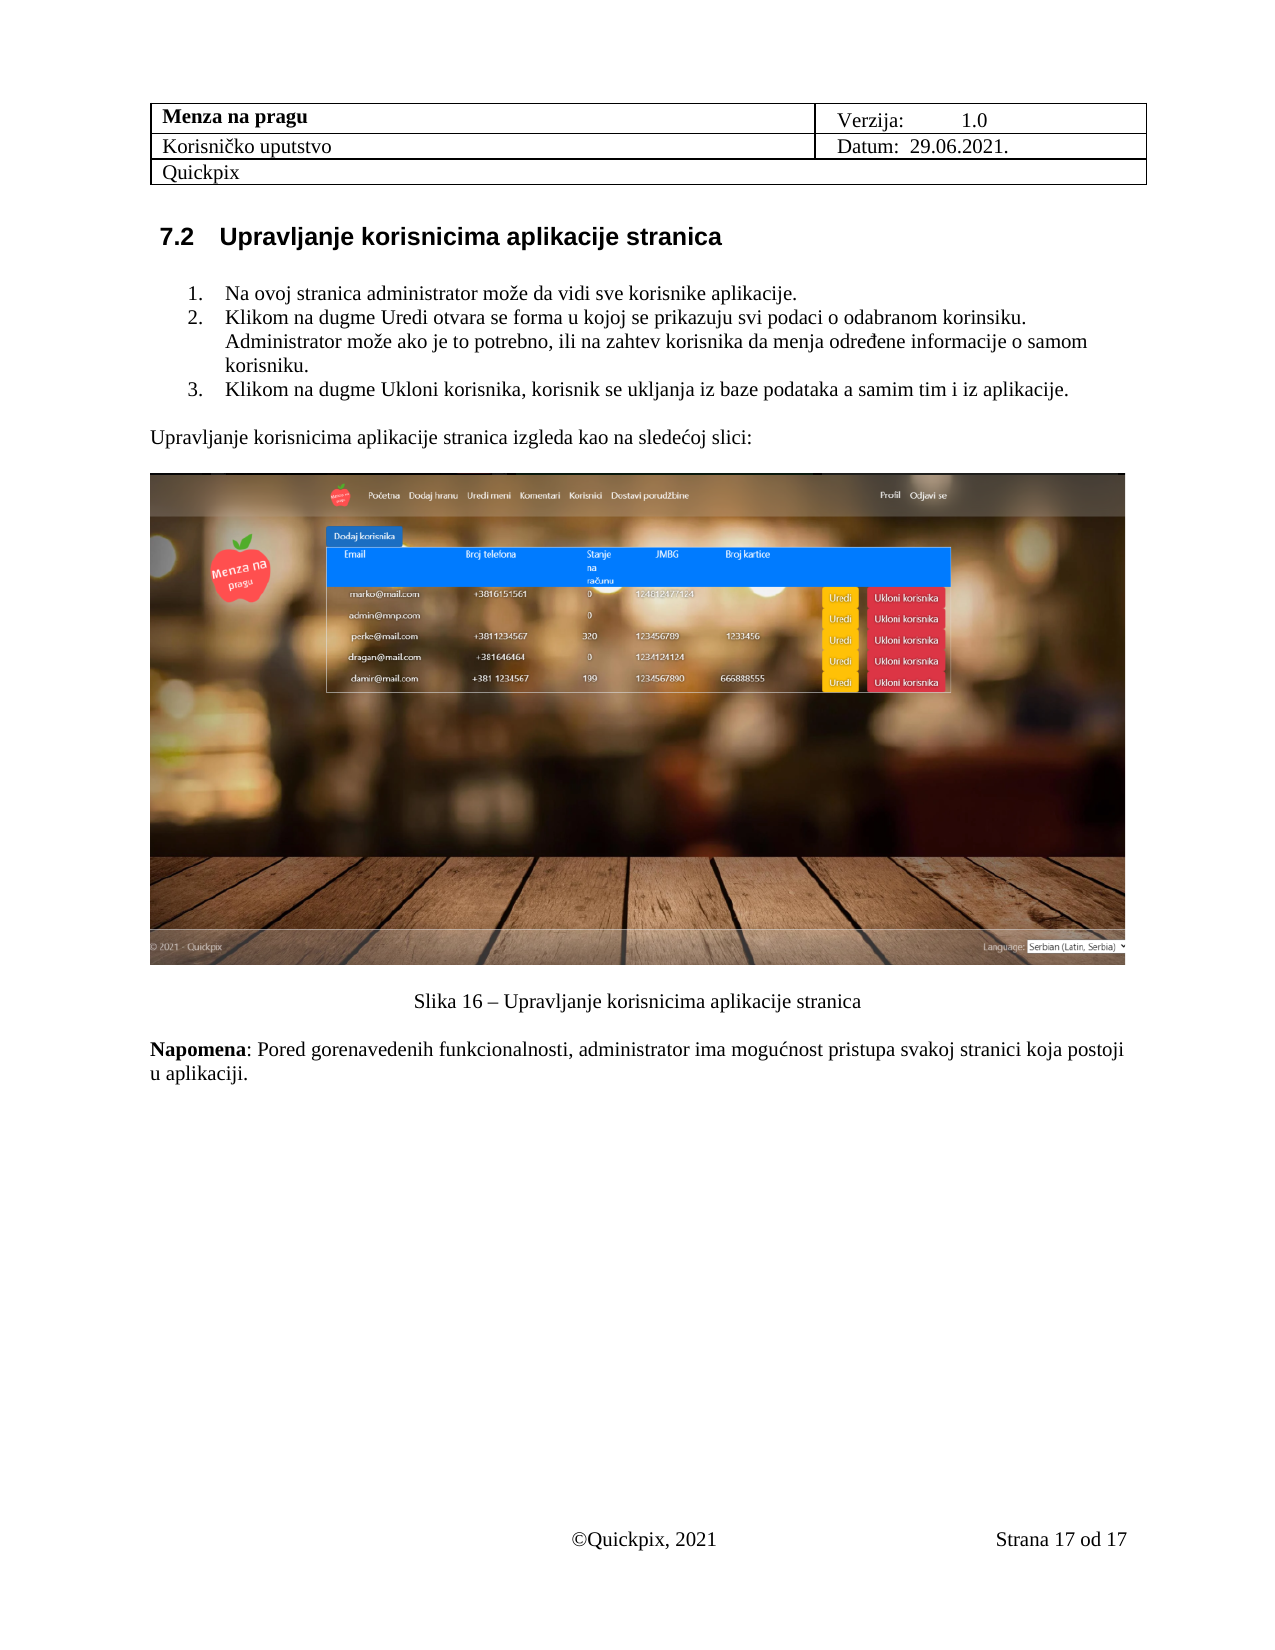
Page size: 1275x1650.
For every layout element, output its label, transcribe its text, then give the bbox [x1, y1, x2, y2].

text Upravljanje korisnicima aplikacije stranica izgleda kao na sledećoj slici: [150, 425, 1125, 449]
text Napomena: Pored gorenavedenih funkcionalnosti, administrator ima mogućnost pristupa svakoj stranici koja postoji u aplikaciji. [150, 1037, 1125, 1085]
subtitle Upravljanje korisnicima aplikacije stranica [159, 222, 1125, 251]
picture [150, 473, 1125, 965]
list Klikom na dugme Uredi otvara se forma u kojoj se prikazuju svi podaci o odabranom korinsiku. Administrator može ako je to potrebno, ili na zahtev korisnika da menja određene informacije o samom korisniku. [187, 305, 1125, 377]
list Klikom na dugme Ukloni korisnika, korisnik se ukljanja iz baze podataka a samim tim i iz aplikacije. [187, 377, 1125, 401]
text Slika 16 – Upravljanje korisnicima aplikacije stranica [150, 989, 1125, 1013]
list Na ovoj stranica administrator može da vidi sve korisnike aplikacije. [187, 281, 1125, 305]
